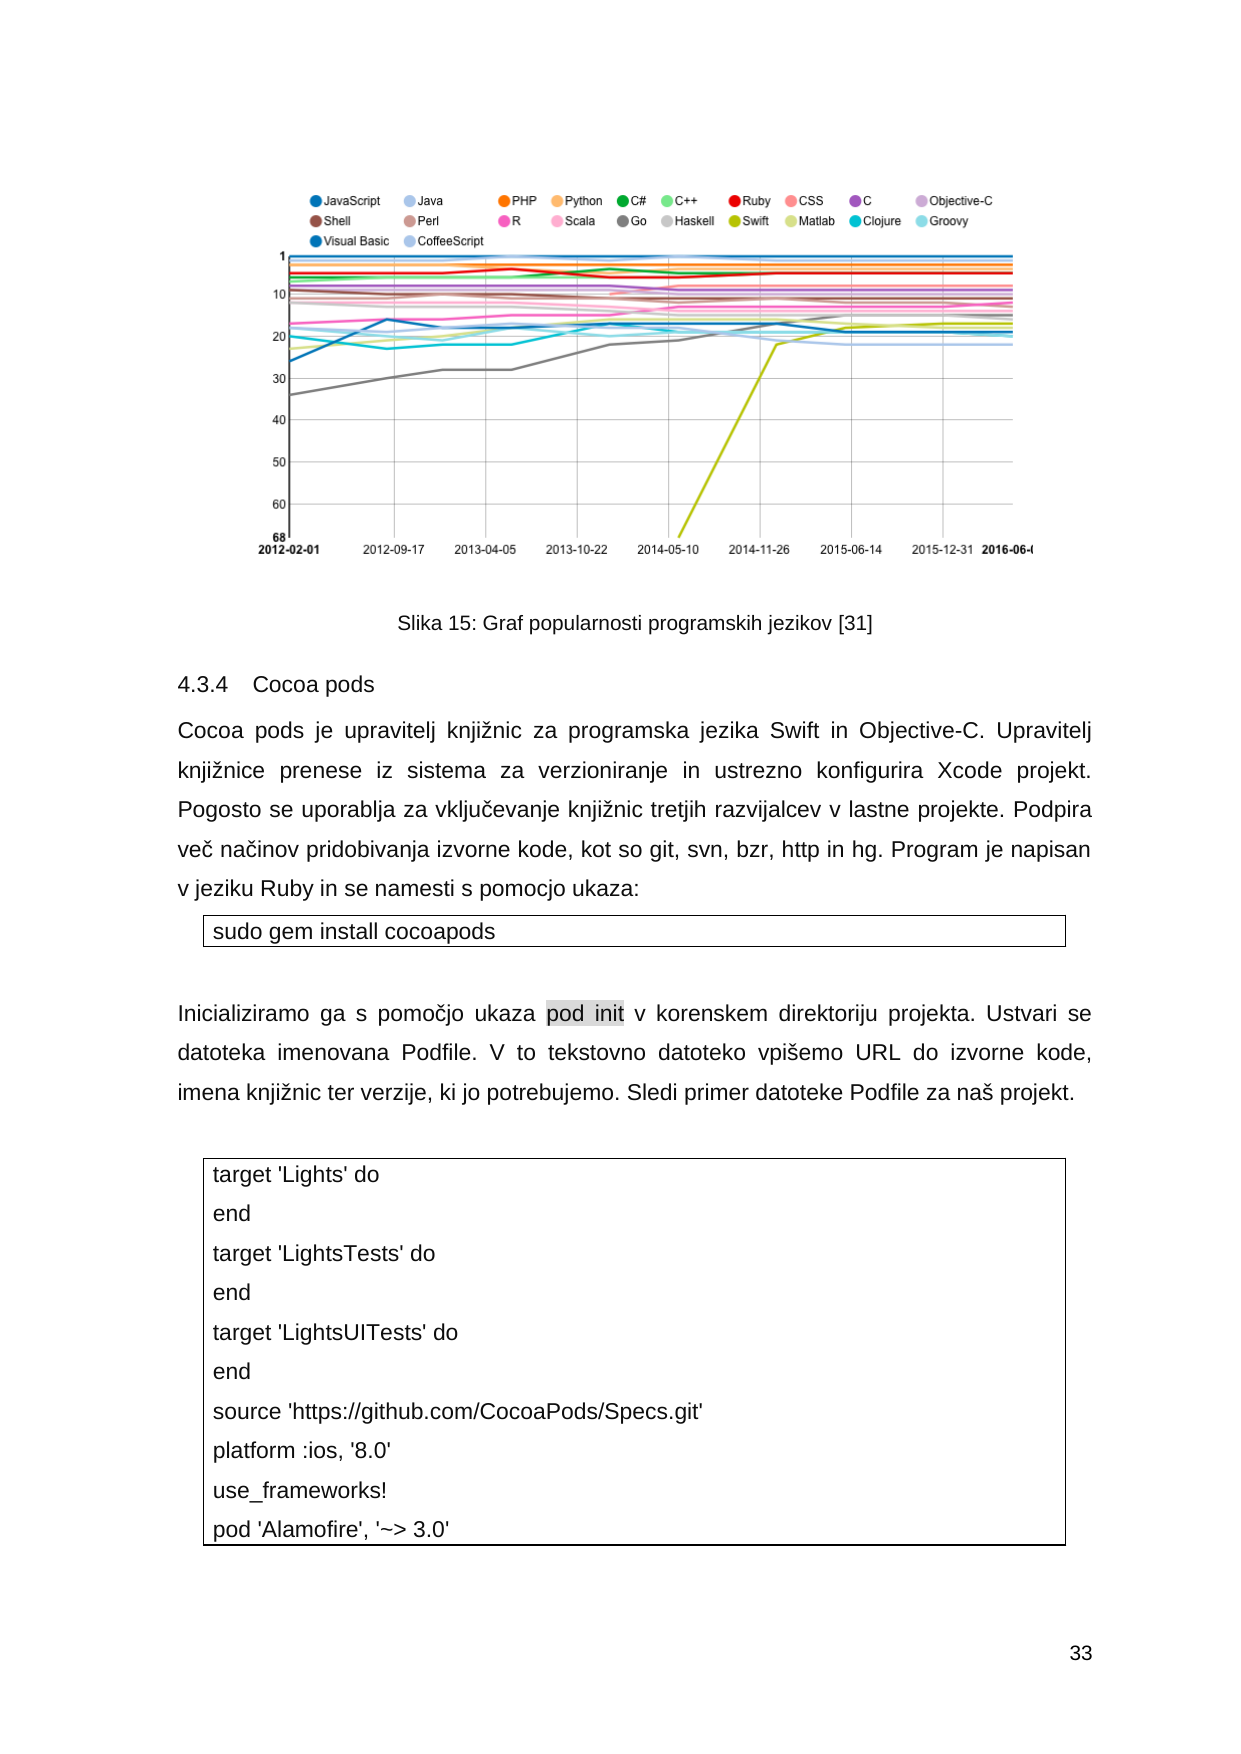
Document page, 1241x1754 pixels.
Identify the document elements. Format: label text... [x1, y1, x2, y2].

picture [222, 177, 1048, 585]
text end [204, 1355, 1065, 1384]
text use_frameworks! [204, 1473, 1065, 1503]
text end [204, 1276, 1065, 1306]
text pod 'Alamofire', '~> 3.0' [204, 1513, 1065, 1544]
subtitle Cocoa pods [177, 671, 1092, 698]
text target 'LightsTests' do [204, 1237, 1065, 1266]
text Cocoa pods je upravitelj knjižnic za programska jezika Swift in Objective-C. Upravitelj knjižnice prenese iz sistema za verzioniranje in ustrezno konfigurira Xcode projekt. Pogosto se uporablja za vključevanje knjižnic tretjih razvijalcev v lastne projekte. Podpira več načinov pridobivanja izvorne kode, kot so git, svn, bzr, http in hg. Program je napisan v jeziku Ruby in se namesti s pomocjo ukaza: [177, 717, 1092, 901]
text source 'https://github.com/CocoaPods/Specs.git' [204, 1394, 1065, 1424]
text Slika 15: Graf popularnosti programskih jezikov [31] [177, 611, 1092, 634]
text sudo gem install cocoapods [204, 916, 1065, 946]
text target 'Lights' do [204, 1159, 1065, 1187]
text platform :ios, '8.0' [204, 1434, 1065, 1463]
text target 'LightsUITests' do [204, 1316, 1065, 1345]
text Inicializiramo ga s pomočjo ukaza pod init v korenskem direktoriju projekta. Ustvari se datoteka imenovana Podfile. V to tekstovno datoteko vpišemo URL do izvorne kode, imena knjižnic ter verzije, ki jo potrebujemo. Sledi primer datoteke Podfile za naš projekt. [177, 1000, 1092, 1105]
text end [204, 1197, 1065, 1227]
